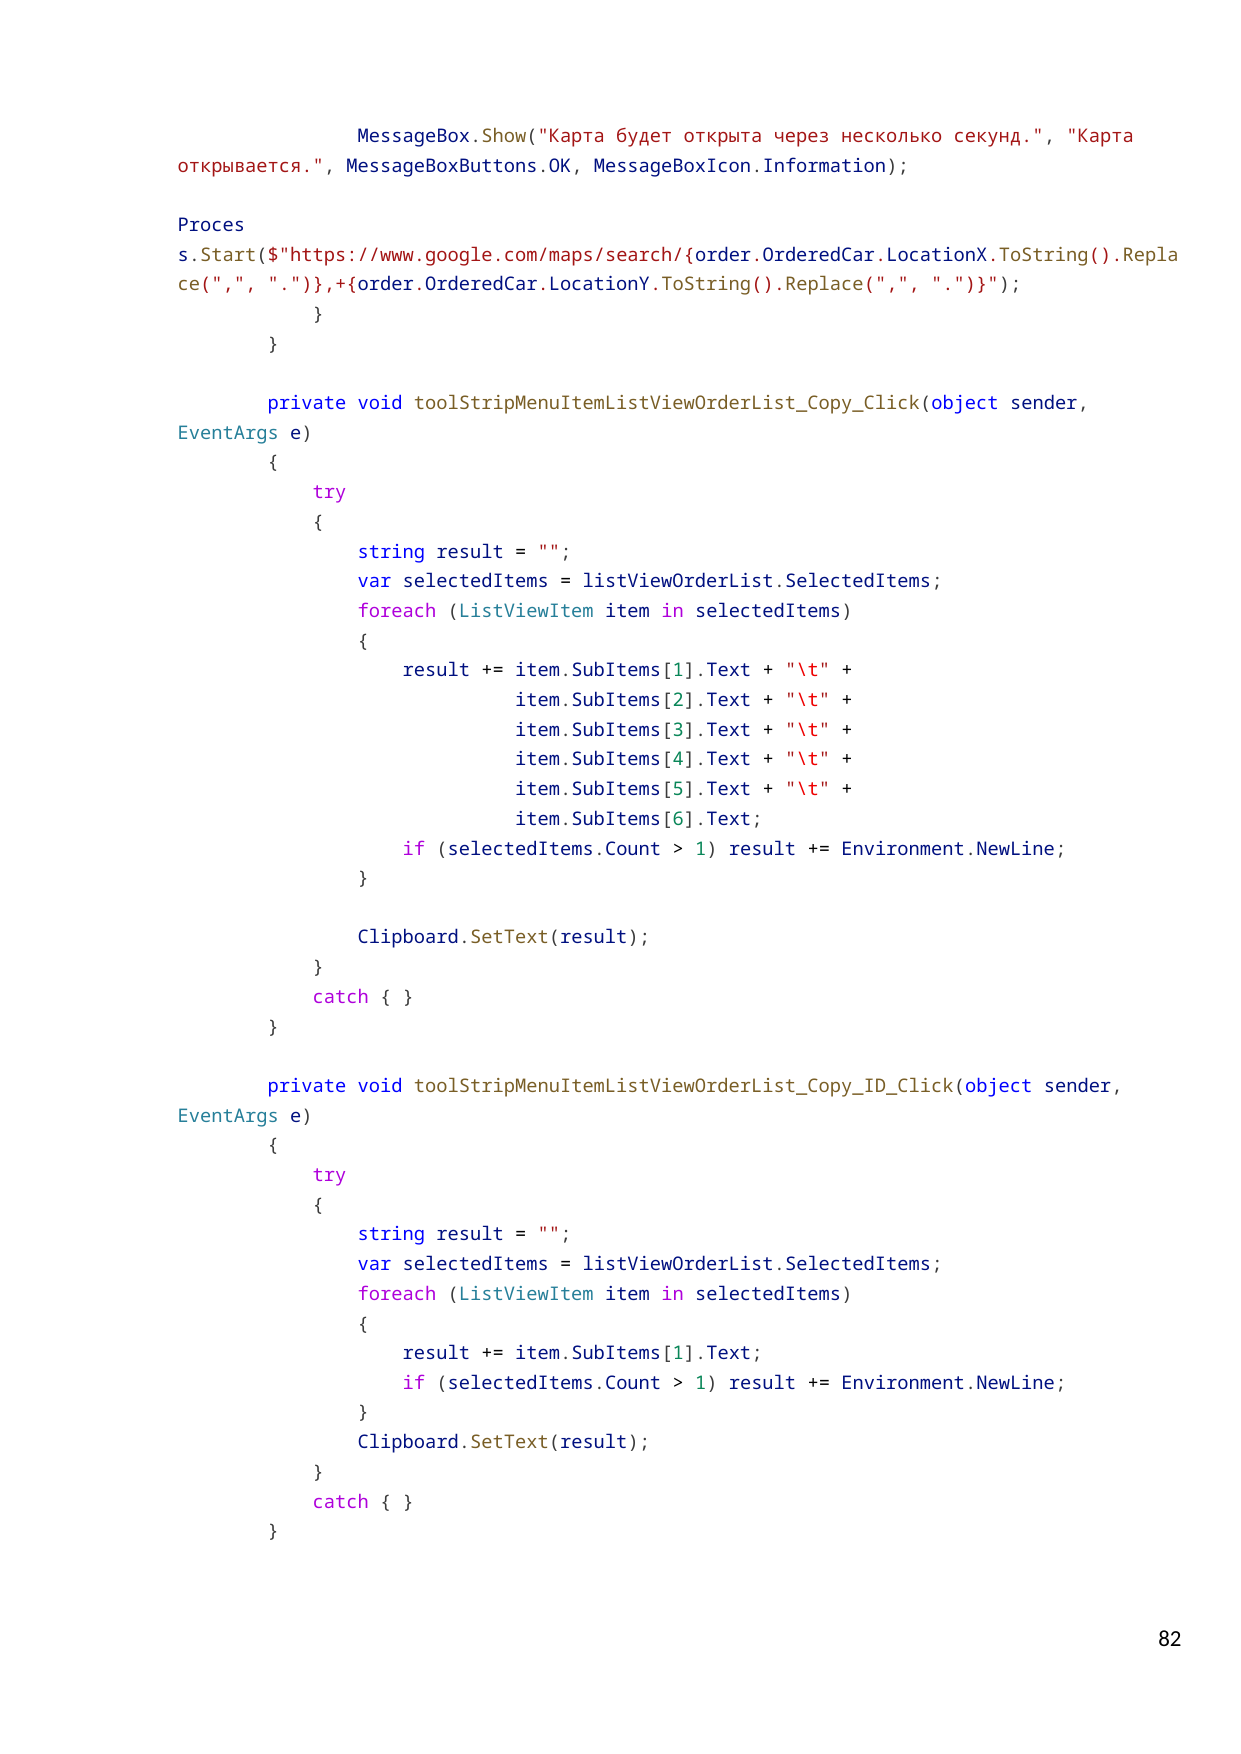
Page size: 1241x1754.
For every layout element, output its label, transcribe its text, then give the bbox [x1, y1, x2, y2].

text try [177, 1157, 1181, 1187]
text } [177, 860, 1181, 890]
text private void toolStripMenuItemListViewOrderList_Copy_Click(object sender, EventArgs e) [177, 385, 1181, 445]
text } [177, 1395, 1181, 1424]
text item.SubItems[2].Text + "\t" + [177, 682, 1181, 712]
text { [177, 1306, 1181, 1335]
text var selectedItems = listViewOrderList.SelectedItems; [177, 563, 1181, 593]
text Clipboard.SetText(result); [177, 1424, 1181, 1454]
text { [177, 623, 1181, 652]
text catch { } [177, 1484, 1181, 1513]
text item.SubItems[6].Text; [177, 801, 1181, 831]
text var selectedItems = listViewOrderList.SelectedItems; [177, 1246, 1181, 1276]
text } [177, 1513, 1181, 1543]
text } [177, 1009, 1181, 1038]
text result += item.SubItems[1].Text; [177, 1335, 1181, 1365]
text } [177, 1454, 1181, 1484]
text Clipboard.SetText(result); [177, 920, 1181, 949]
text catch { } [177, 979, 1181, 1009]
text Process.Start($"https://www.google.com/maps/search/{order.OrderedCar.LocationX.ToString().Replace(",", ".")},+{order.OrderedCar.LocationY.ToString().Replace(",", ".")}"); [177, 177, 1181, 296]
text item.SubItems[4].Text + "\t" + [177, 742, 1181, 771]
text } [177, 326, 1181, 356]
text MessageBox.Show("Карта будет открыта через несколько секунд.", "Карта открывается.", MessageBoxButtons.OK, MessageBoxIcon.Information); [177, 118, 1181, 177]
text { [177, 445, 1181, 474]
text if (selectedItems.Count > 1) result += Environment.NewLine; [177, 831, 1181, 860]
text item.SubItems[5].Text + "\t" + [177, 771, 1181, 801]
text { [177, 504, 1181, 534]
text { [177, 1187, 1181, 1217]
text string result = ""; [177, 534, 1181, 563]
text try [177, 474, 1181, 504]
text foreach (ListViewItem item in selectedItems) [177, 593, 1181, 623]
text private void toolStripMenuItemListViewOrderList_Copy_ID_Click(object sender, EventArgs e) [177, 1068, 1181, 1127]
text item.SubItems[3].Text + "\t" + [177, 712, 1181, 742]
text result += item.SubItems[1].Text + "\t" + [177, 652, 1181, 682]
text { [177, 1127, 1181, 1157]
text } [177, 949, 1181, 979]
text } [177, 296, 1181, 326]
text if (selectedItems.Count > 1) result += Environment.NewLine; [177, 1365, 1181, 1395]
text string result = ""; [177, 1217, 1181, 1246]
text foreach (ListViewItem item in selectedItems) [177, 1276, 1181, 1306]
